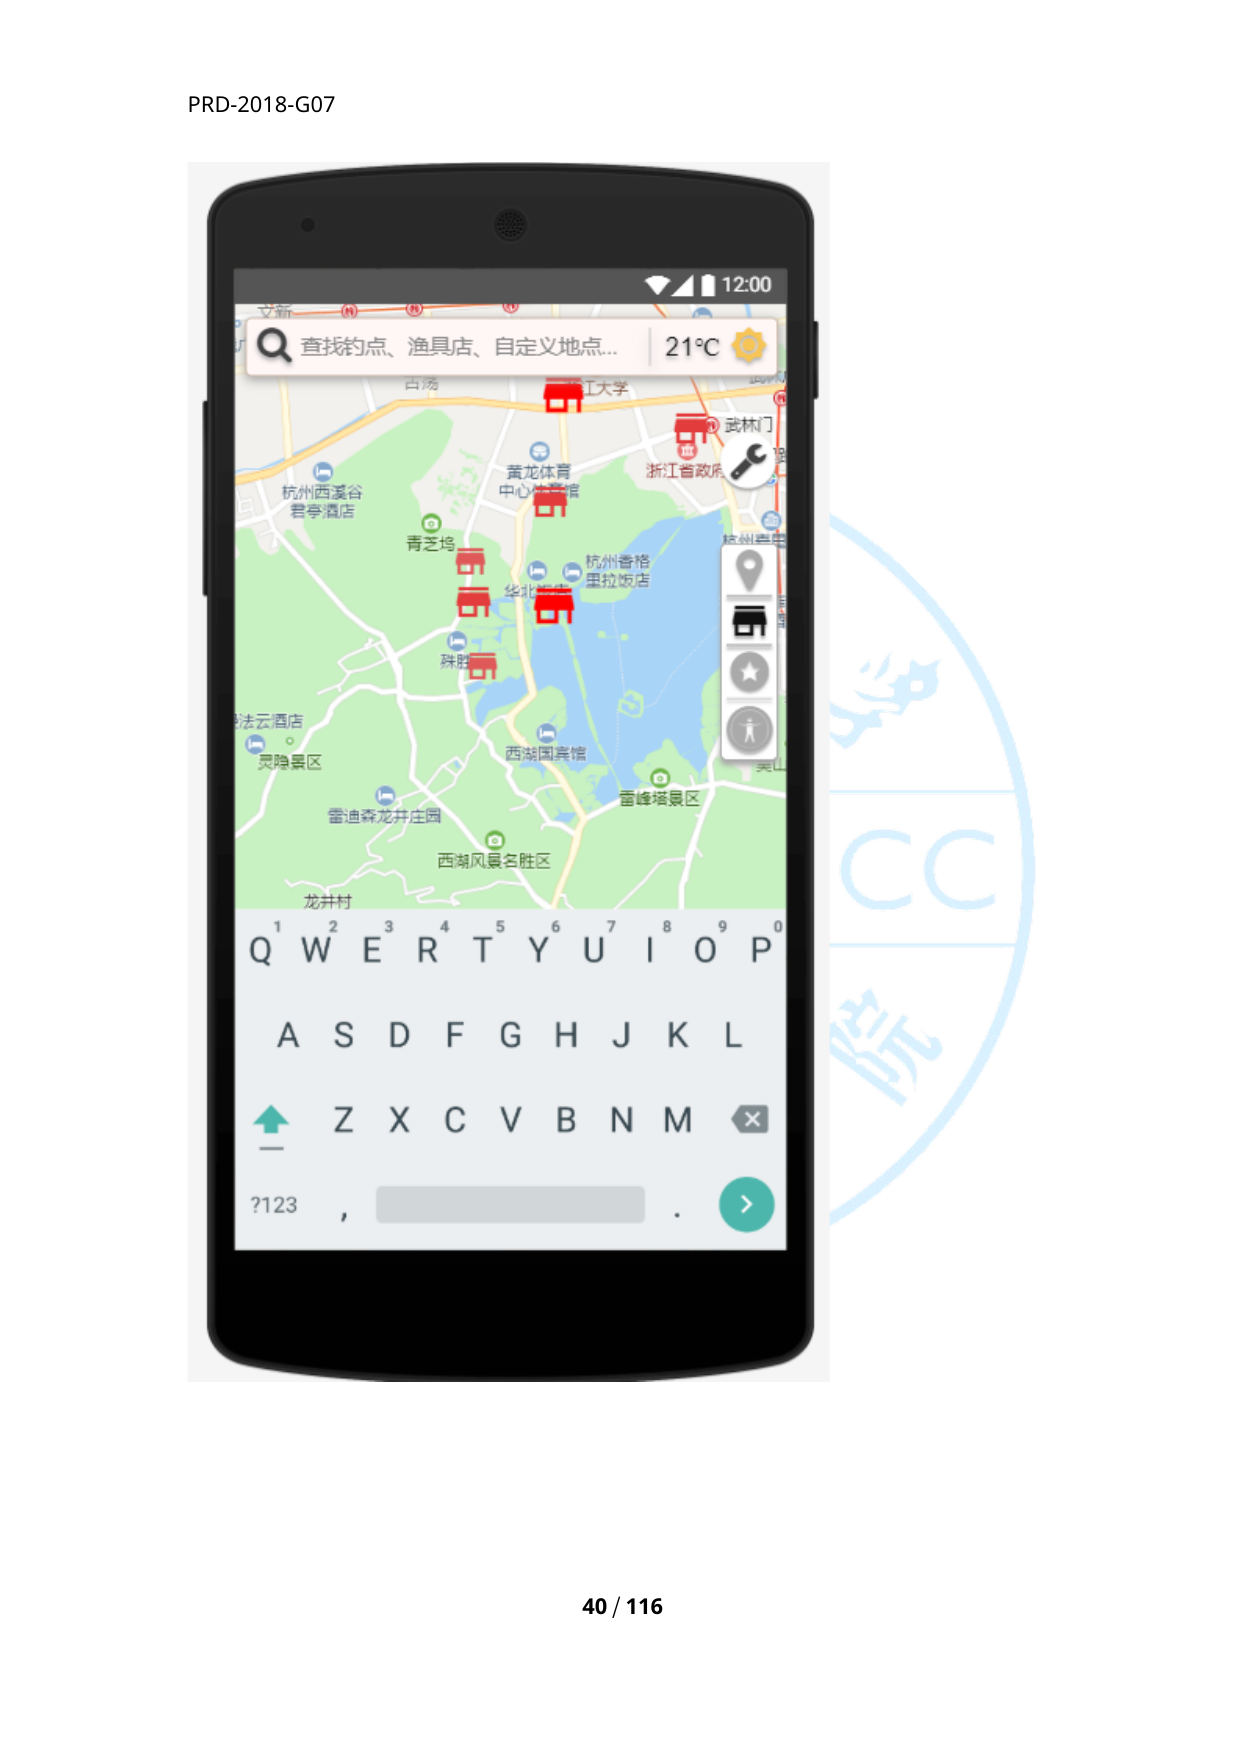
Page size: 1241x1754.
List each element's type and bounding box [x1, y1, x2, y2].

picture [187, 162, 830, 1382]
